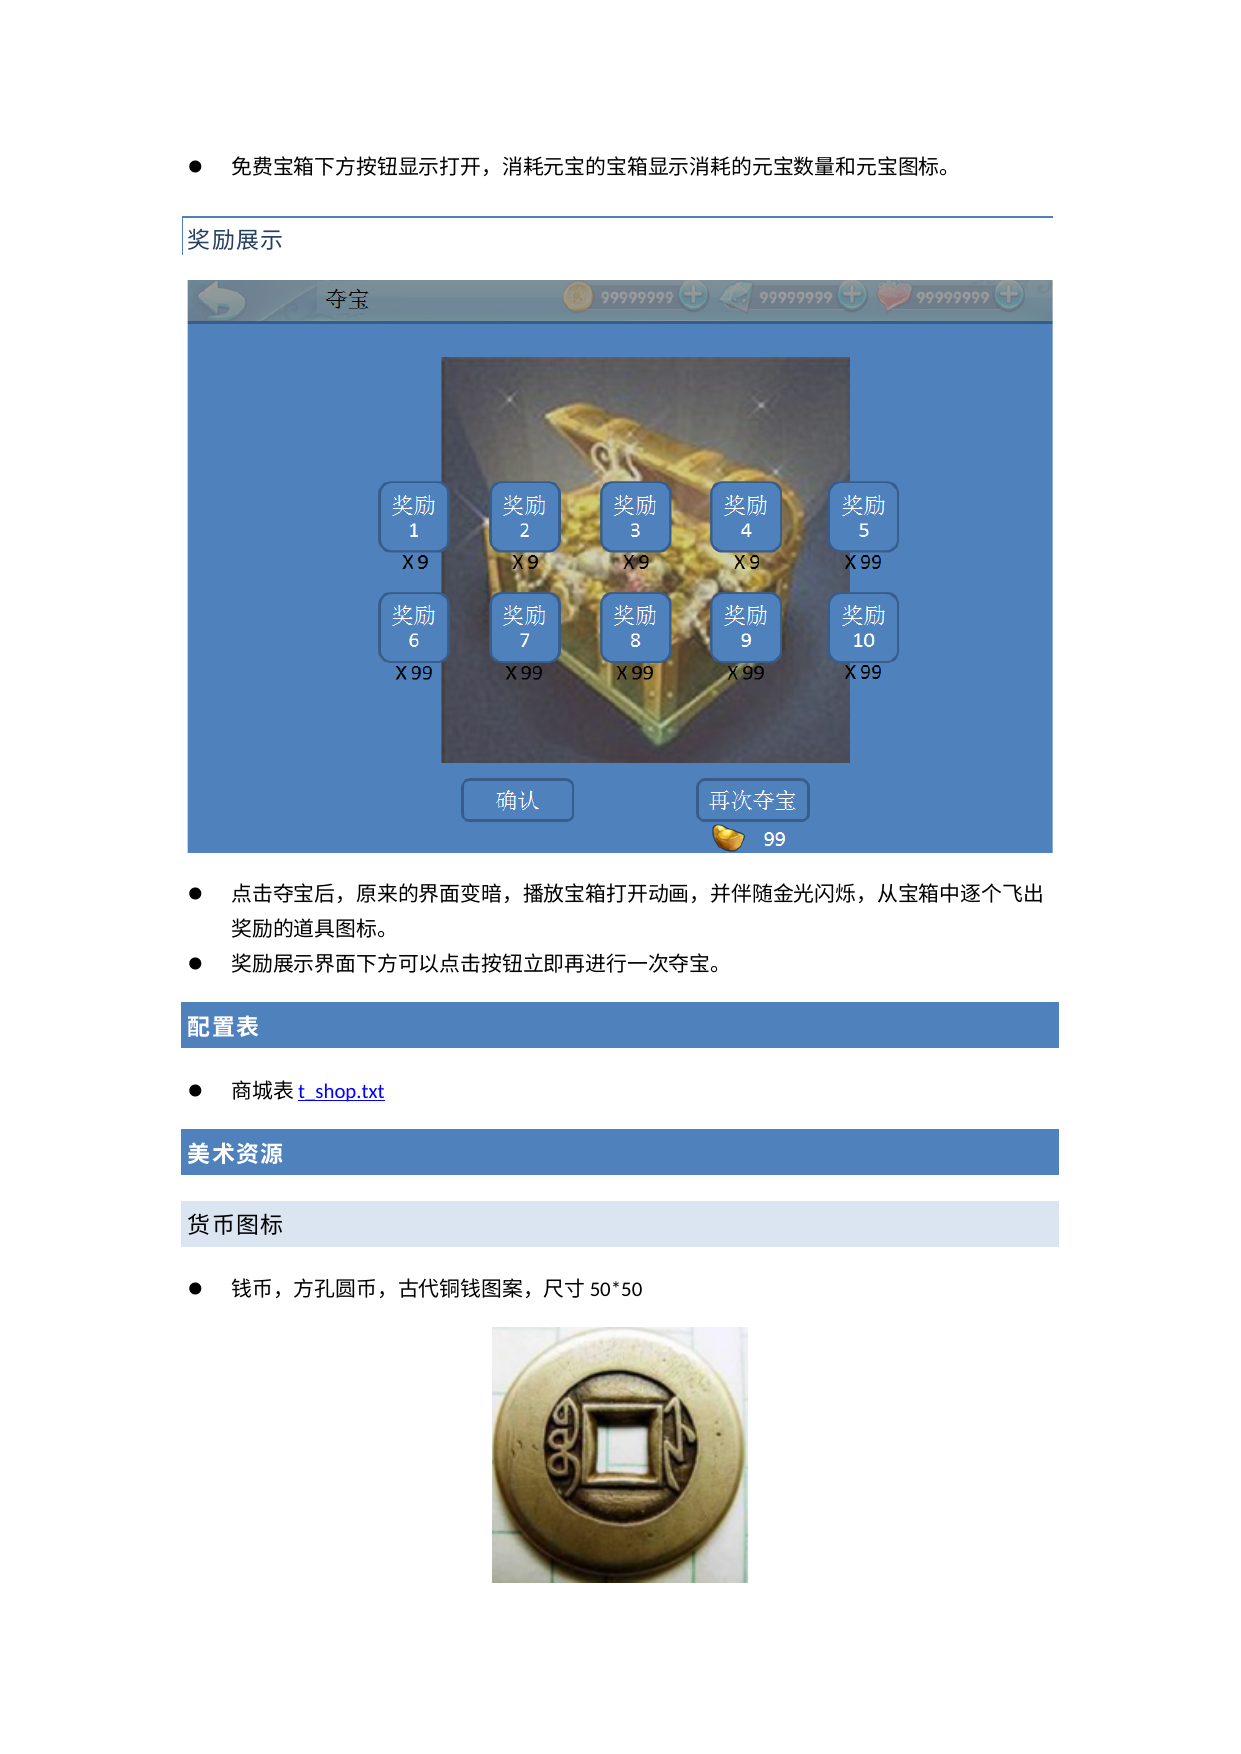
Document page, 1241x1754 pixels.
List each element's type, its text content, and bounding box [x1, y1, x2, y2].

list 商城表t_shop.txt [187, 1074, 1053, 1104]
subtitle 美术资源 [188, 1136, 1053, 1169]
list 奖励展示界面下方可以点击按钮立即再进行一次夺宝。 [187, 947, 1053, 977]
list 点击夺宝后，原来的界面变暗，播放宝箱打开动画，并伴随金光闪烁，从宝箱中逐个飞出奖励的道具图标。 [187, 877, 1053, 942]
subtitle 配置表 [188, 1009, 1053, 1042]
picture [187, 280, 1053, 853]
list 钱币，方孔圆币，古代铜钱图案，尺寸50*50 [187, 1272, 1053, 1302]
subtitle 货币图标 [188, 1207, 1053, 1240]
picture [492, 1327, 749, 1583]
subtitle 奖励展示 [183, 218, 1053, 255]
list 免费宝箱下方按钮显示打开，消耗元宝的宝箱显示消耗的元宝数量和元宝图标。 [187, 150, 1053, 180]
